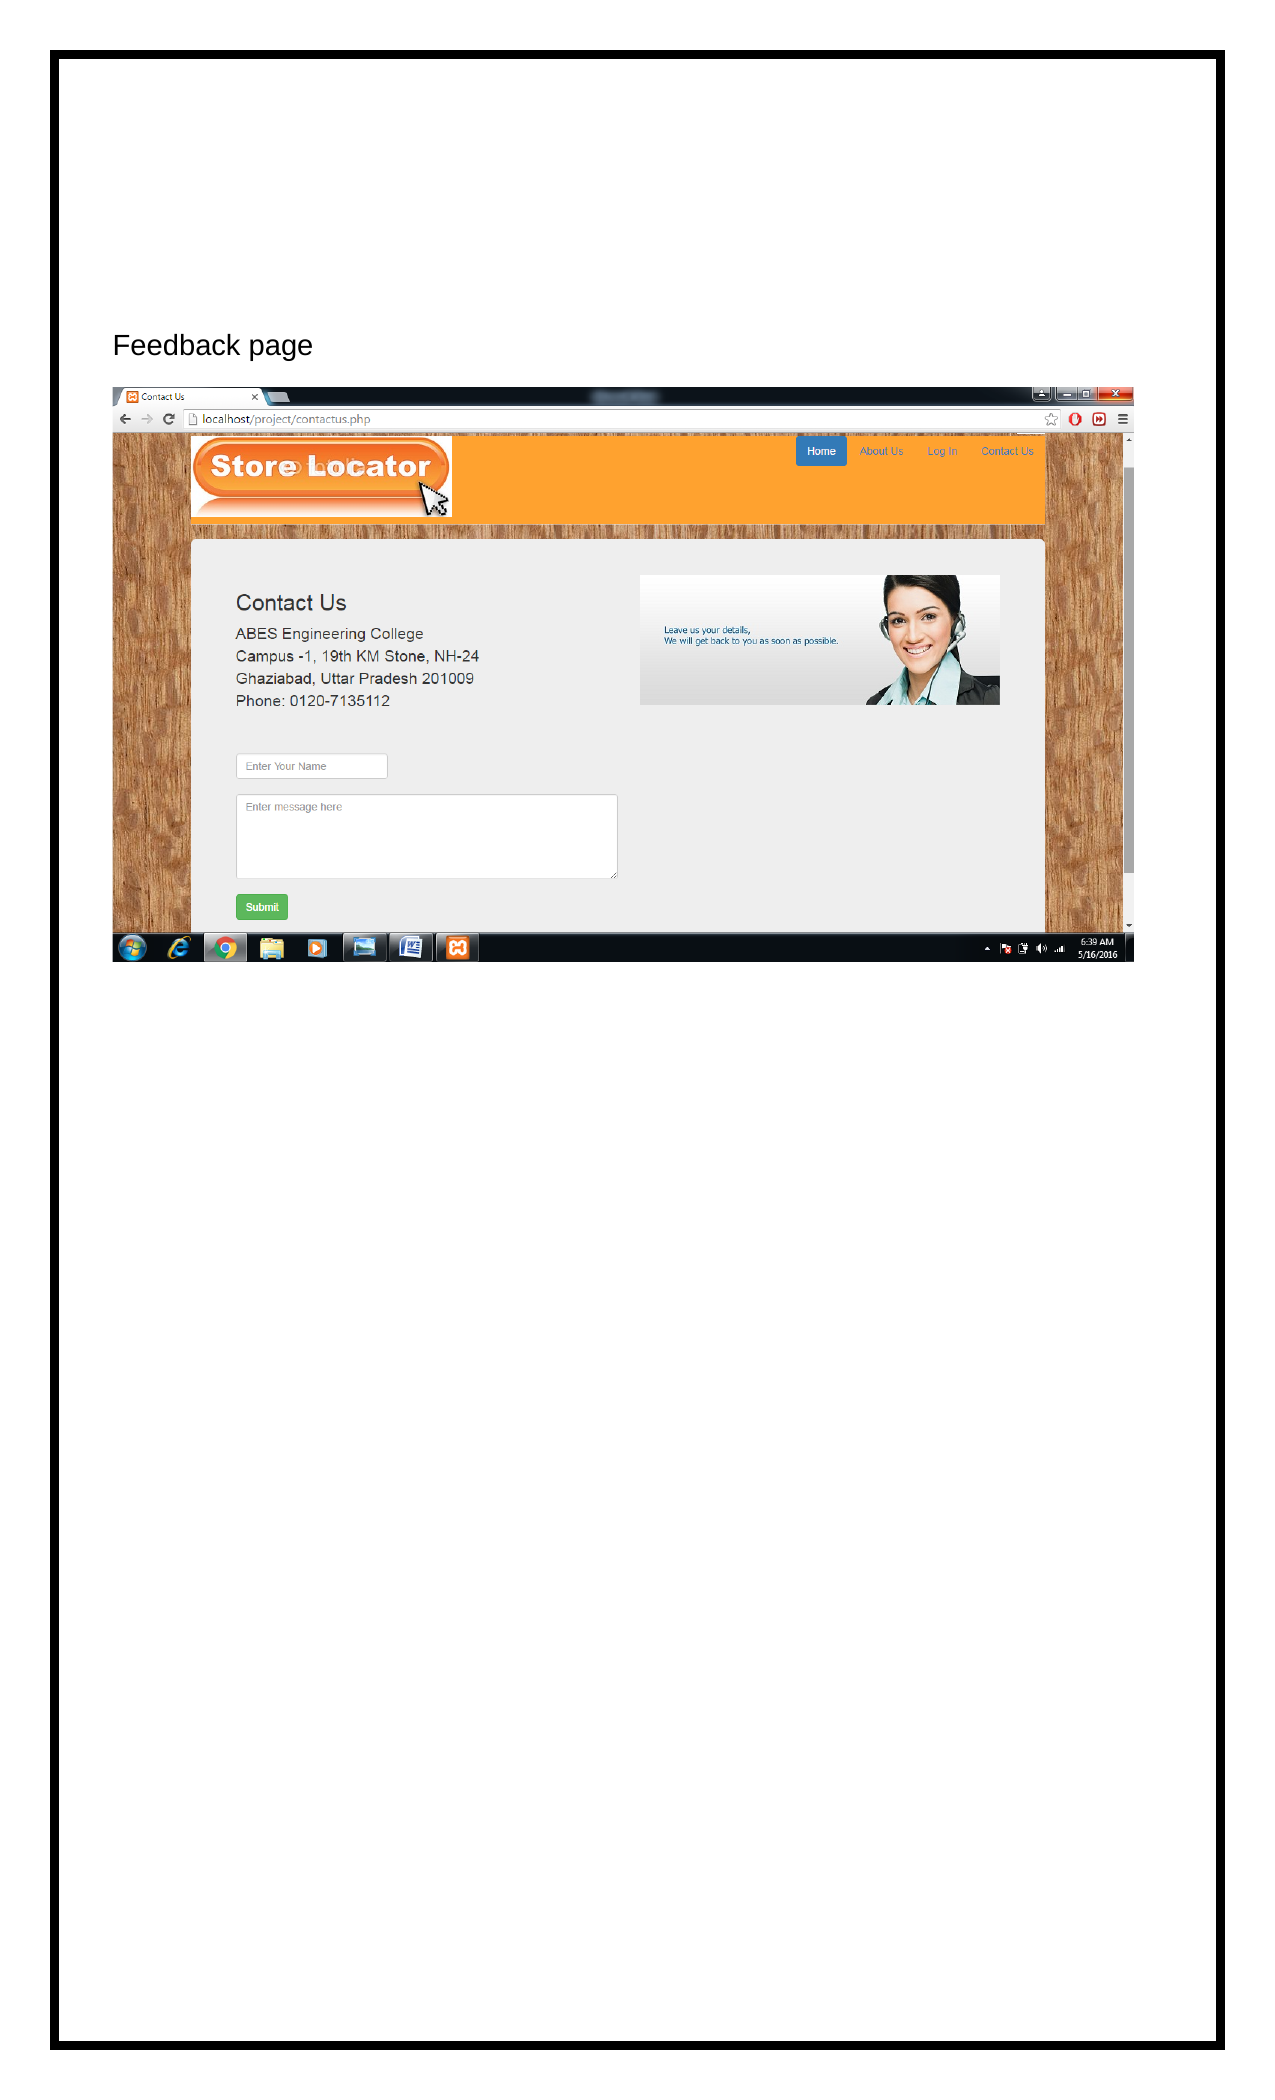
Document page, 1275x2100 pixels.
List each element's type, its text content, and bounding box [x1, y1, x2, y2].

picture [112, 387, 1134, 962]
text Feedback page [112, 328, 1162, 362]
